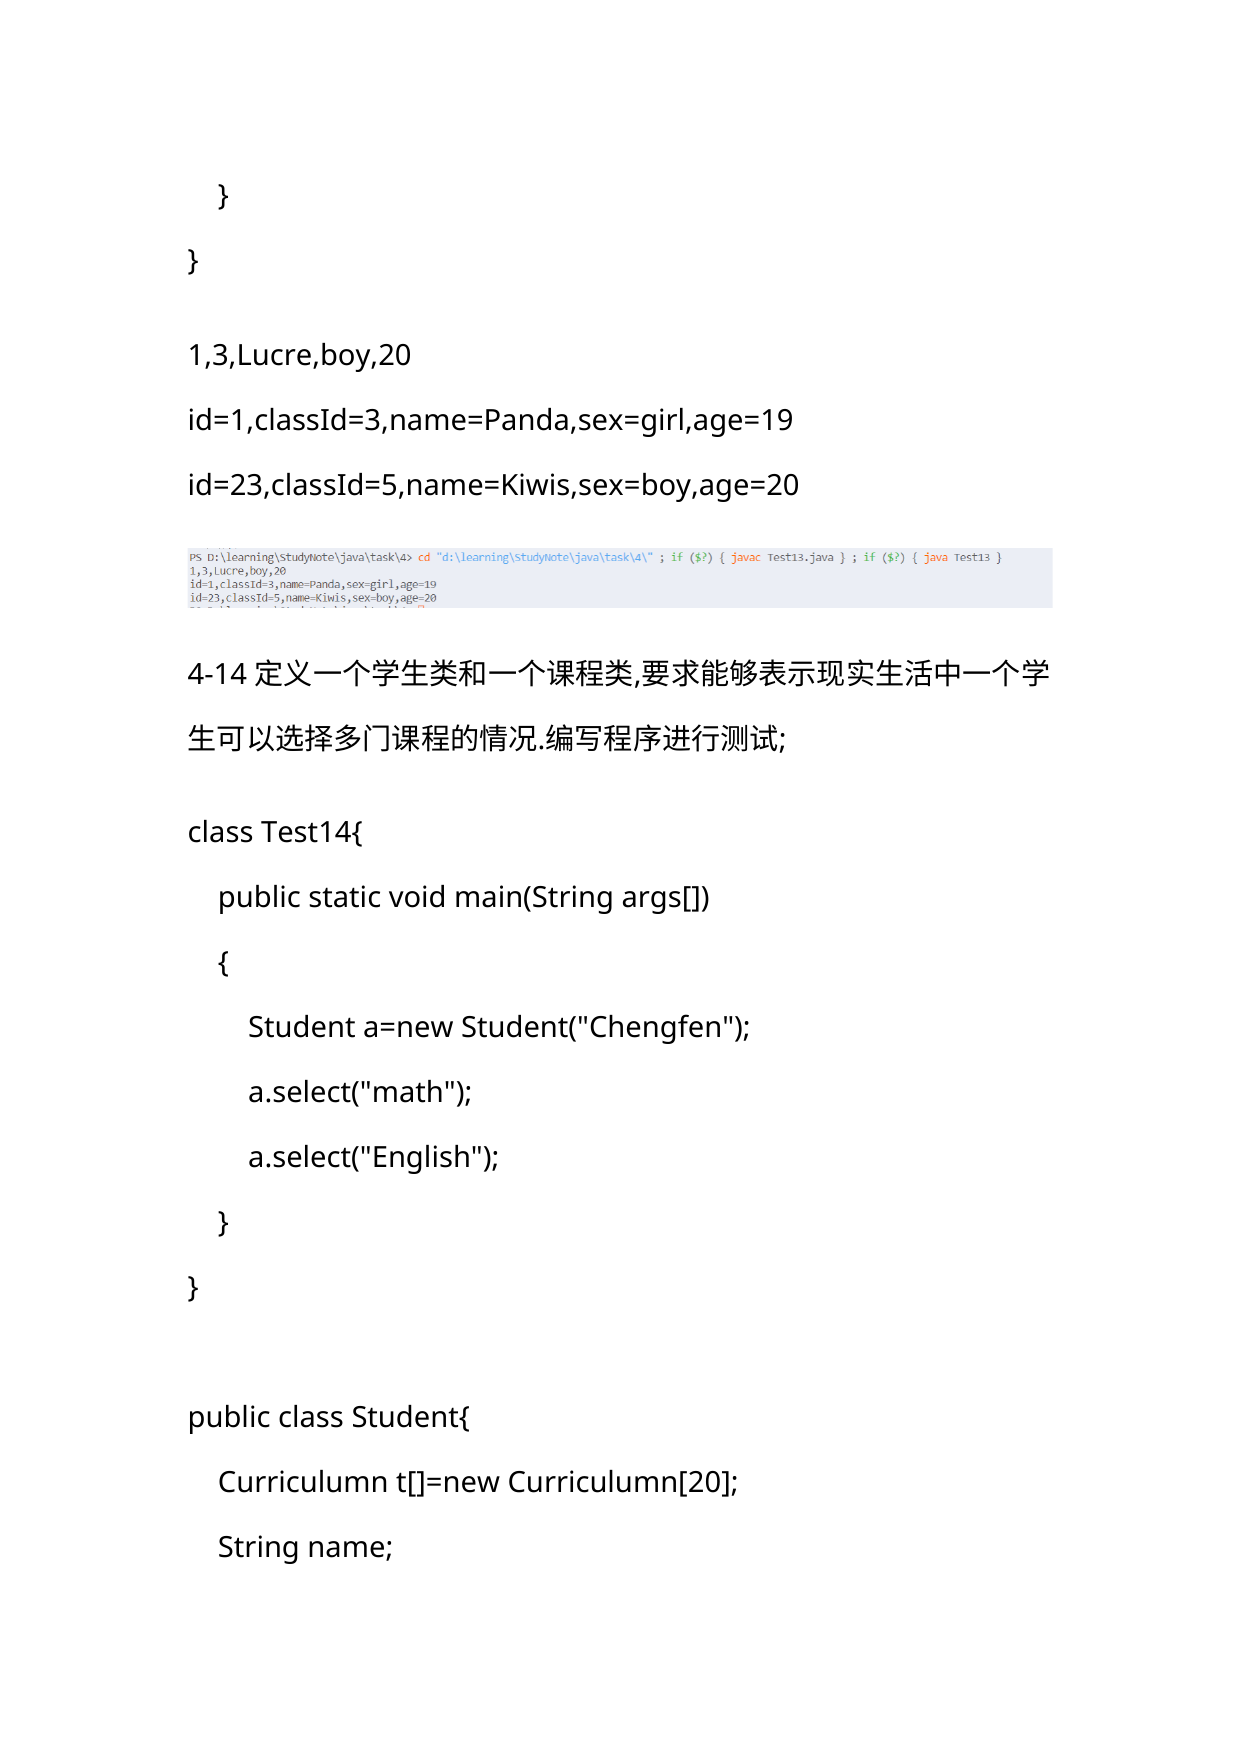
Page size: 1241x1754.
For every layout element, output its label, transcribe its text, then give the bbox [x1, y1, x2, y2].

text Curriculumn t[]=new Curriculumn[20]; [187, 1449, 1053, 1514]
text } [187, 162, 1053, 227]
text { [187, 929, 1053, 994]
picture [187, 548, 1053, 608]
text } [187, 1254, 1053, 1319]
text } [187, 227, 1053, 292]
text a.select("math"); [187, 1059, 1053, 1124]
text class Test14{ [187, 799, 1053, 864]
text 1,3,Lucre,boy,20 id=1,classId=3,name=Panda,sex=girl,age=19 id=23,classId=5,name=Kiwis,sex=boy,age=20 [187, 321, 1053, 516]
text public class Student{ [187, 1384, 1053, 1449]
text String name; [187, 1514, 1053, 1579]
text 4-14 定义一个学生类和一个课程类,要求能够表示现实生活中一个学生可以选择多门课程的情况.编写程序进行测试; [187, 639, 1053, 769]
text public static void main(String args[]) [187, 864, 1053, 929]
text } [187, 1189, 1053, 1254]
text a.select("English"); [187, 1124, 1053, 1189]
text Student a=new Student("Chengfen"); [187, 994, 1053, 1059]
